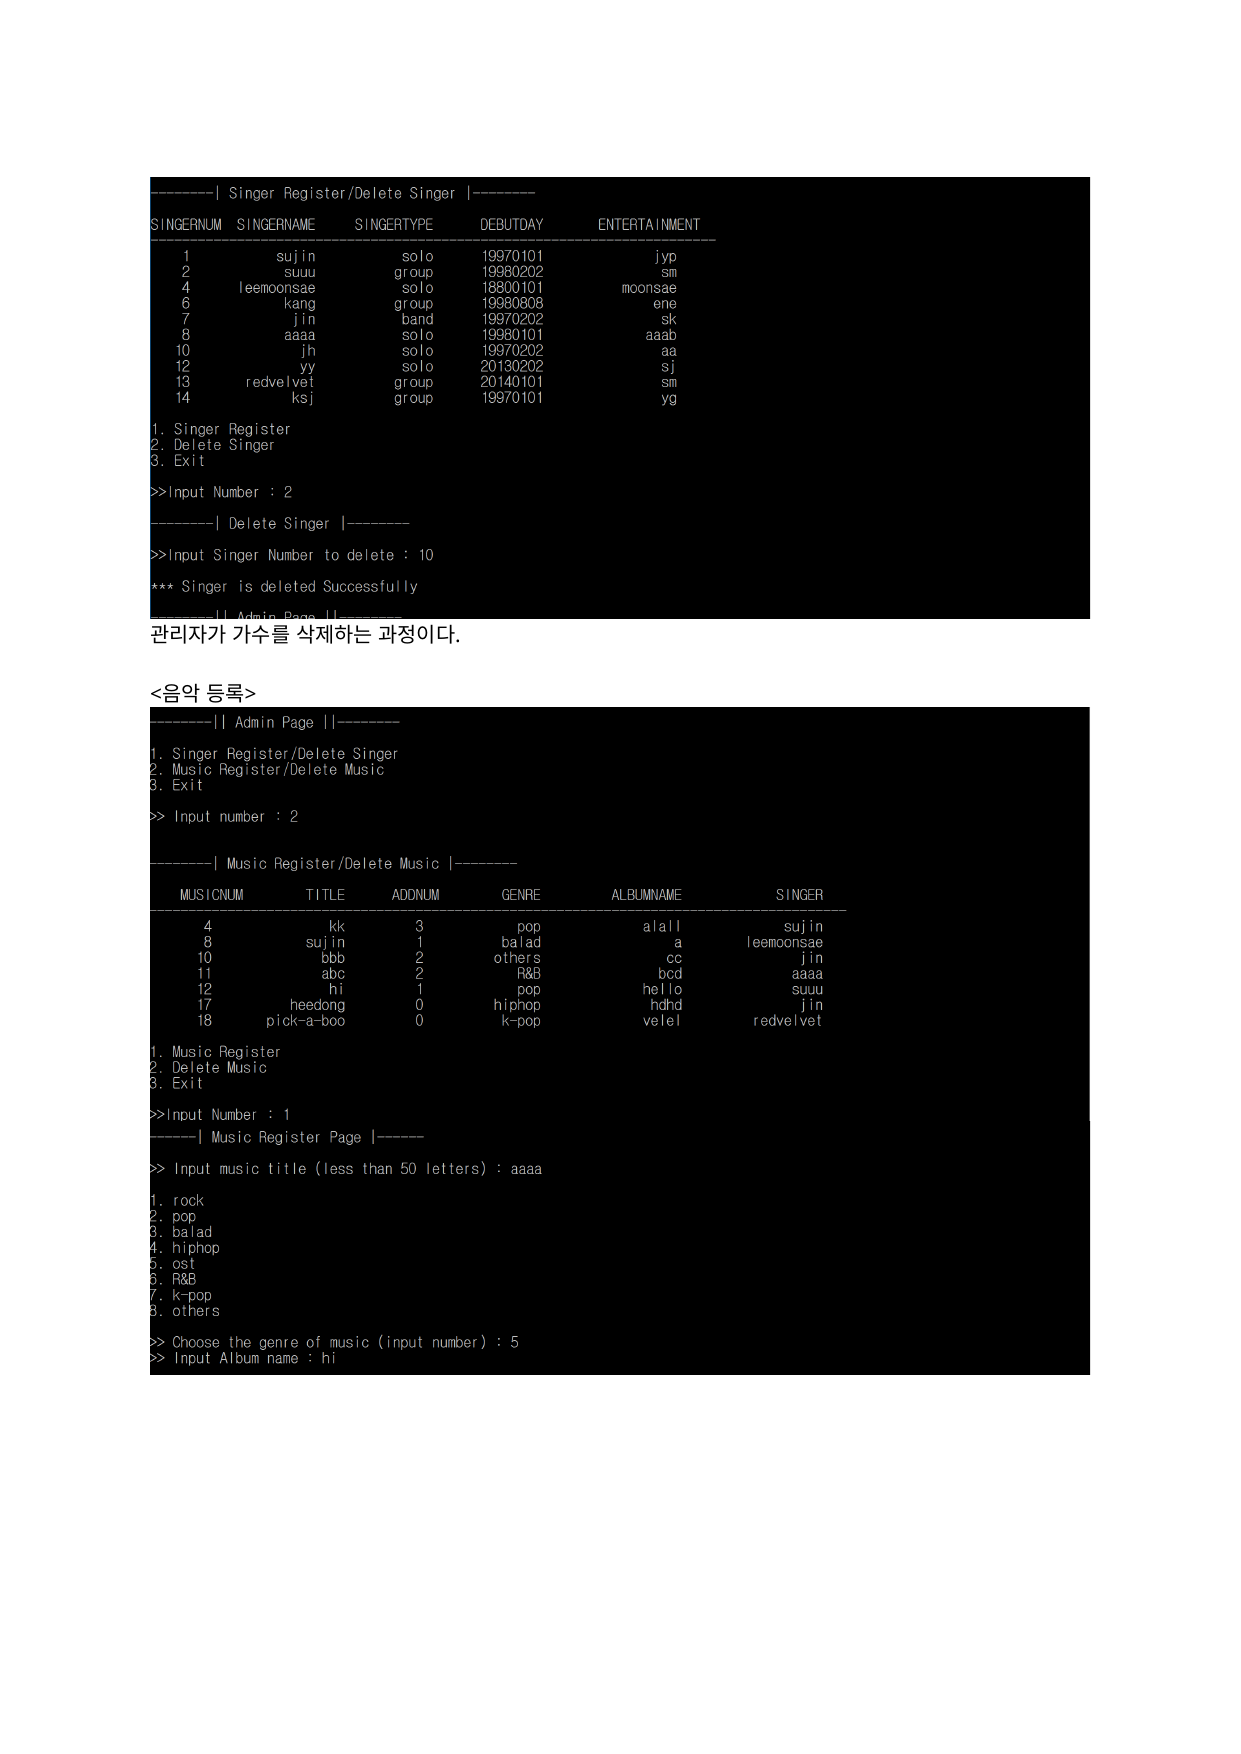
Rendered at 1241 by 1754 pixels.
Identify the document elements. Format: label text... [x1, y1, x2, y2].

picture [150, 177, 1091, 619]
picture [150, 707, 1091, 1375]
text <음악 등록> [150, 677, 1090, 707]
text 관리자가 가수를 삭제하는 과정이다. [150, 619, 1090, 648]
